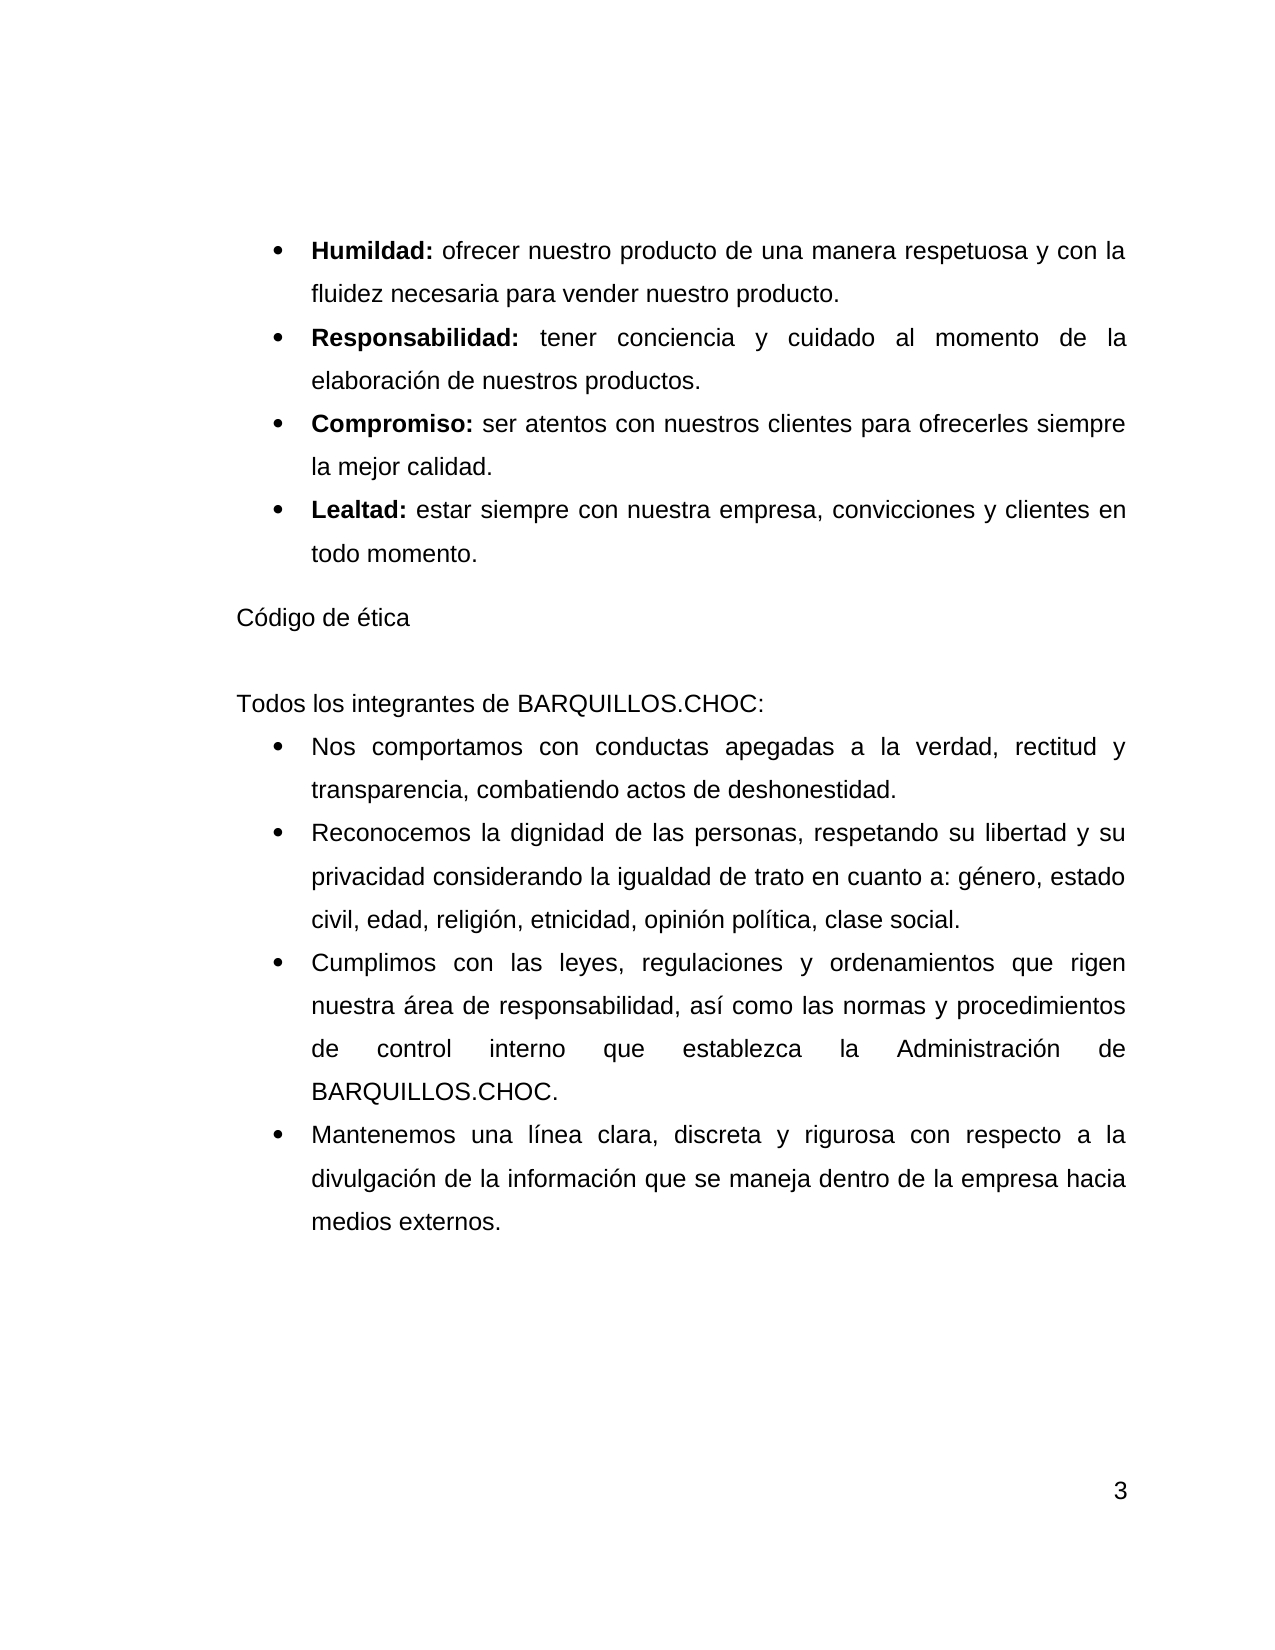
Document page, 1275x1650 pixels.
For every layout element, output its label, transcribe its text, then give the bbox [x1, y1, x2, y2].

list Compromiso: ser atentos con nuestros clientes para ofrecerles siempre la mejor calidad. [274, 409, 1127, 481]
list Nos comportamos con conductas apegadas a la verdad, rectitud y transparencia, combatiendo actos de deshonestidad. [274, 732, 1127, 804]
text Código de ética [236, 602, 1127, 631]
text Todos los integrantes de BARQUILLOS.CHOC: [236, 689, 1127, 717]
list Responsabilidad: tener conciencia y cuidado al momento de la elaboración de nuestros productos. [274, 323, 1127, 394]
list Lealtad: estar siempre con nuestra empresa, convicciones y clientes en todo momento. [274, 495, 1127, 567]
list Reconocemos la dignidad de las personas, respetando su libertad y su privacidad considerando la igualdad de trato en cuanto a: género, estado civil, edad, religión, etnicidad, opinión política, clase social. [274, 818, 1127, 933]
list Mantenemos una línea clara, discreta y rigurosa con respecto a la divulgación de la información que se maneja dentro de la empresa hacia medios externos. [274, 1120, 1127, 1235]
list Humildad: ofrecer nuestro producto de una manera respetuosa y con la fluidez necesaria para vender nuestro producto. [274, 236, 1127, 308]
list Cumplimos con las leyes, regulaciones y ordenamientos que rigen nuestra área de responsabilidad, así como las normas y procedimientos de control interno que establezca la Administración de BARQUILLOS.CHOC. [274, 948, 1127, 1106]
